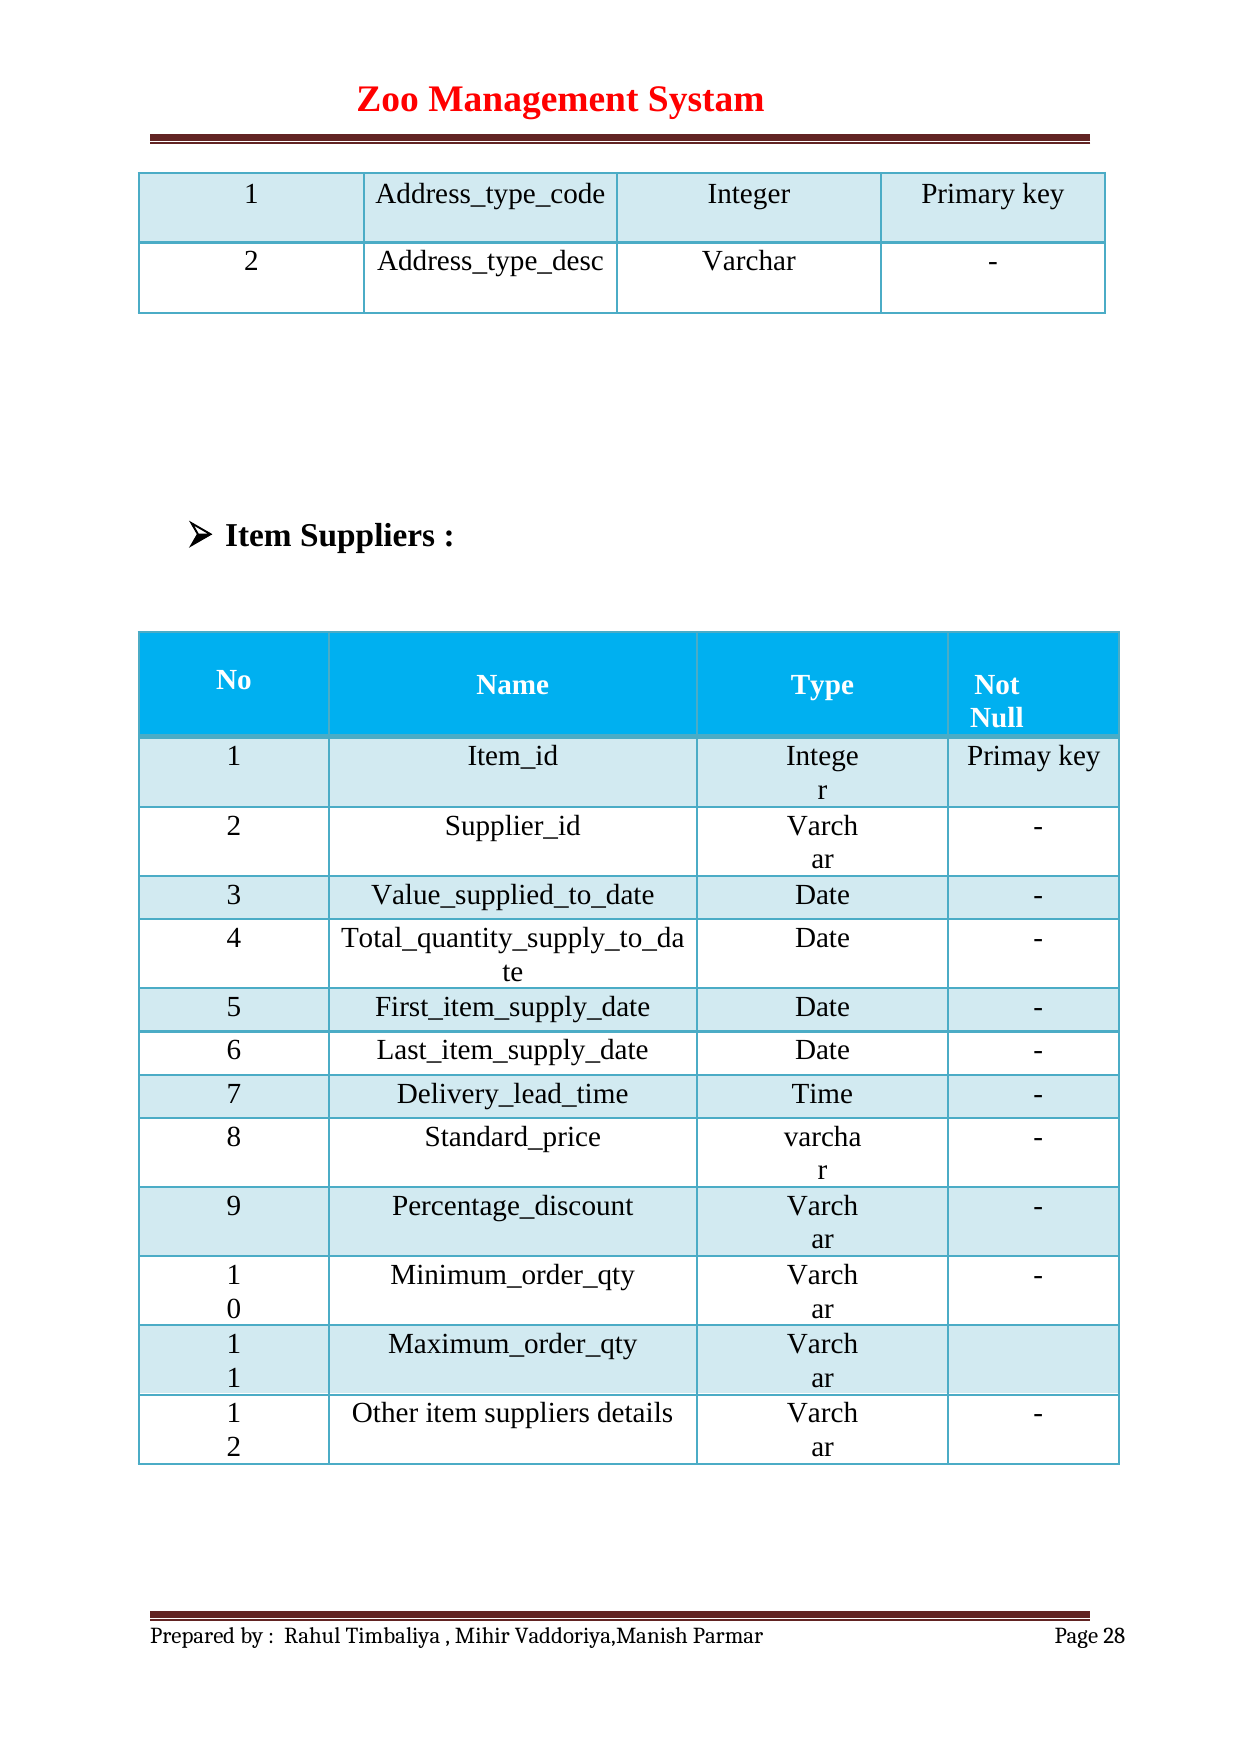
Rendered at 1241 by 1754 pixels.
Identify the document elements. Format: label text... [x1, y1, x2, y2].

table_header Not Null [949, 633, 1118, 734]
table_cell - [949, 1188, 1118, 1255]
table_cell - [949, 1076, 1118, 1117]
table_cell Varchar [698, 1396, 947, 1463]
table_cell Minimum_order_qty [330, 1257, 696, 1324]
table_cell - [949, 1396, 1118, 1463]
table_header No [140, 633, 328, 734]
table_cell Delivery_lead_time [330, 1076, 696, 1117]
table_cell Item_id [330, 739, 696, 806]
table_cell Varchar [618, 244, 880, 312]
table_cell Time [698, 1076, 947, 1117]
table_cell 7 [140, 1076, 328, 1117]
table_cell Maximum_order_qty [330, 1326, 696, 1393]
table_cell 2 [140, 244, 363, 312]
table_cell 2 [140, 808, 328, 875]
table_cell Supplier_id [330, 808, 696, 875]
table_cell Date [698, 1033, 947, 1074]
table_cell 1 [140, 739, 328, 806]
table_cell Integer [698, 739, 947, 806]
table_cell 11 [140, 1326, 328, 1393]
table_cell 1 [140, 174, 363, 241]
table_cell - [949, 808, 1118, 875]
table_cell 6 [140, 1033, 328, 1074]
table_cell 9 [140, 1188, 328, 1255]
table_cell - [949, 920, 1118, 987]
table_cell varchar [698, 1119, 947, 1186]
table_cell 4 [140, 920, 328, 987]
table_cell - [882, 244, 1104, 312]
table_cell Last_item_supply_date [330, 1033, 696, 1074]
table_cell Varchar [698, 1326, 947, 1393]
table_cell - [949, 989, 1118, 1030]
table_cell Varchar [698, 1188, 947, 1255]
table_cell Primary key [882, 174, 1104, 241]
table_cell Varchar [698, 808, 947, 875]
table_cell Other item suppliers details [330, 1396, 696, 1463]
table_cell 8 [140, 1119, 328, 1186]
table_cell Percentage_discount [330, 1188, 696, 1255]
table_cell Primay key [949, 739, 1118, 806]
table_cell Standard_price [330, 1119, 696, 1186]
table_cell Varchar [698, 1257, 947, 1324]
table_cell Address_type_desc [365, 244, 616, 312]
table_cell 12 [140, 1396, 328, 1463]
table_cell Address_type_code [365, 174, 616, 241]
table_cell Date [698, 877, 947, 918]
table_cell - [949, 877, 1118, 918]
table_cell 3 [140, 877, 328, 918]
table_header Type [698, 633, 947, 734]
table_cell - [949, 1033, 1118, 1074]
table_header Name [330, 633, 696, 734]
table_cell Value_supplied_to_date [330, 877, 696, 918]
table_cell Total_quantity_supply_to_date [330, 920, 696, 987]
table_cell [949, 1326, 1118, 1393]
table_cell Integer [618, 174, 880, 241]
table_cell Date [698, 920, 947, 987]
table_cell - [949, 1257, 1118, 1324]
table_cell First_item_supply_date [330, 989, 696, 1030]
table_cell 5 [140, 989, 328, 1030]
table_cell Date [698, 989, 947, 1030]
table_cell - [949, 1119, 1118, 1186]
table_cell 10 [140, 1257, 328, 1324]
list Item Suppliers : [187, 515, 1016, 553]
